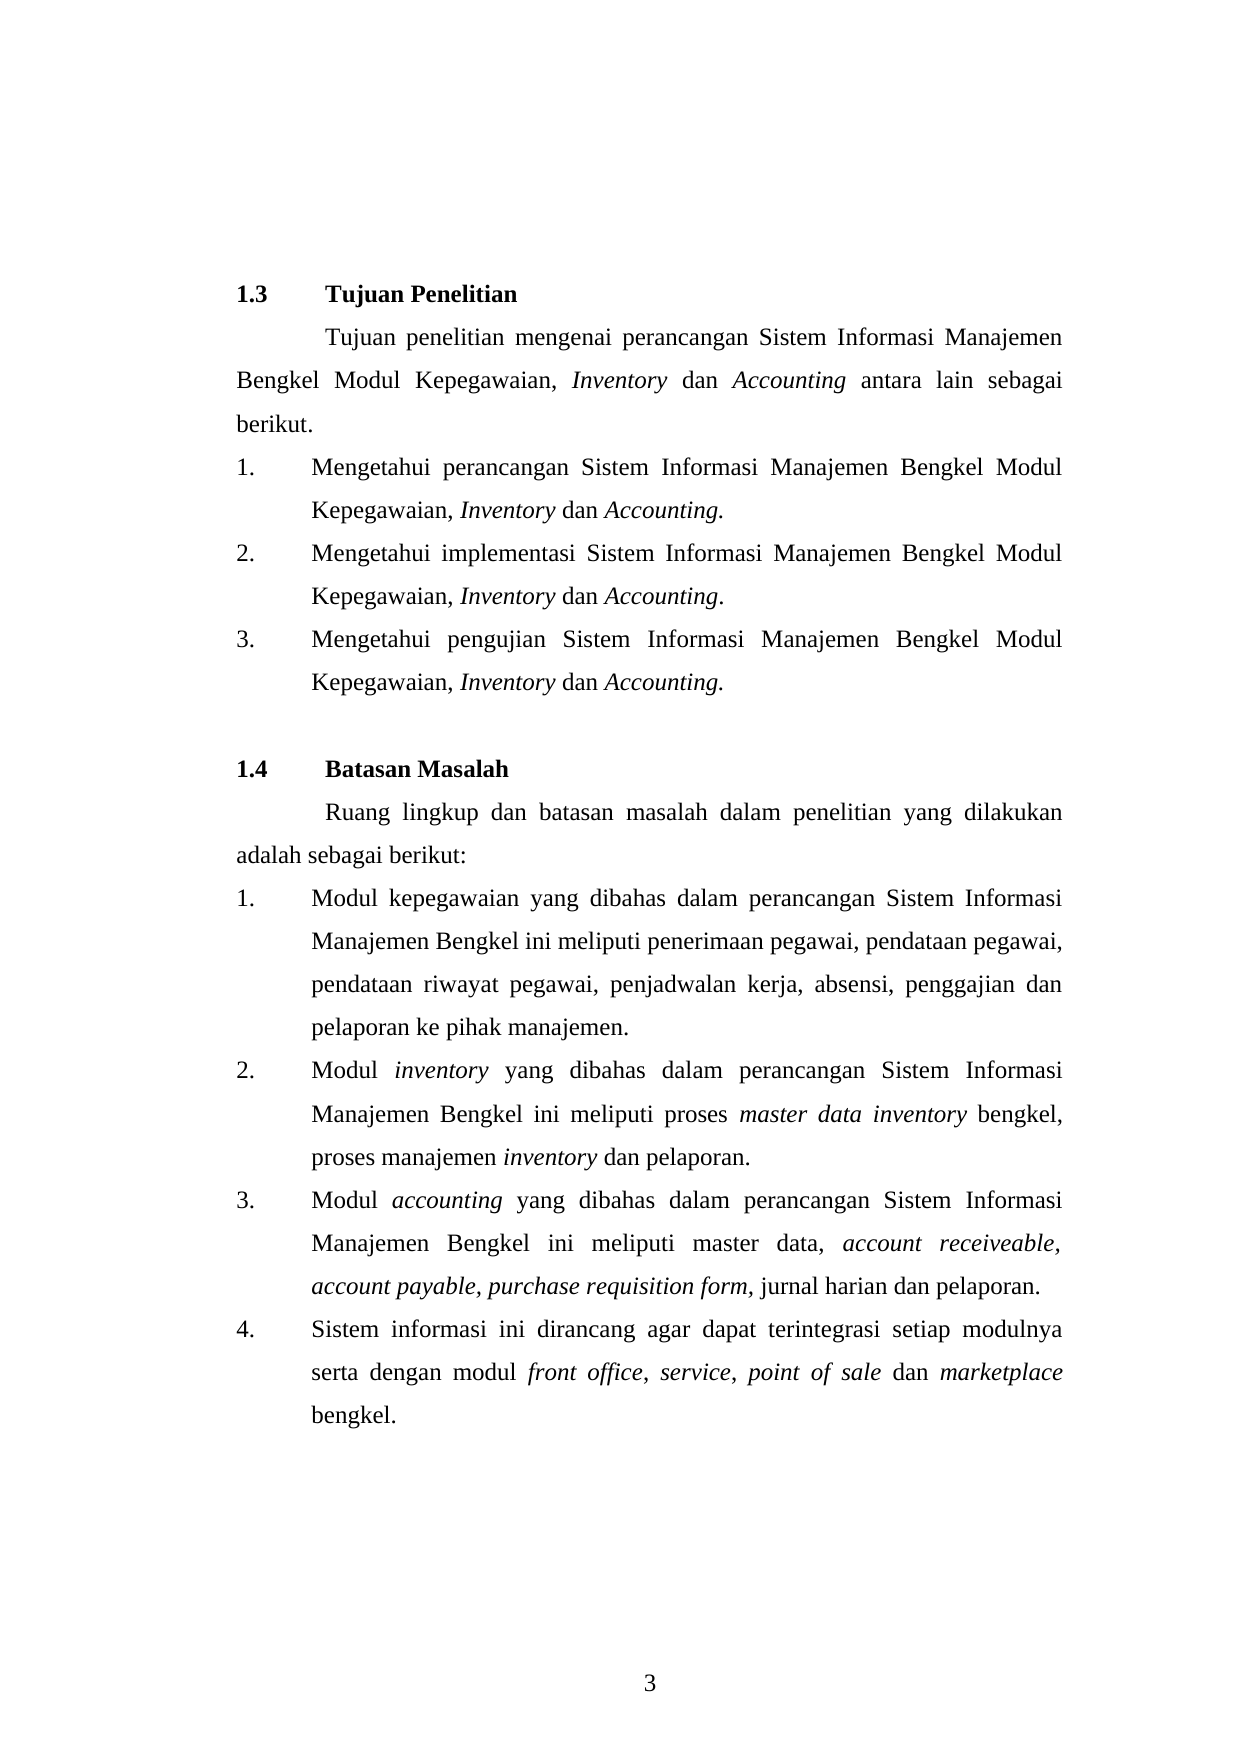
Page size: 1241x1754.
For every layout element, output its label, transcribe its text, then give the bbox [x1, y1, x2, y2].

text Tujuan penelitian mengenai perancangan Sistem Informasi Manajemen Bengkel Modul Kepegawaian, Inventory dan Accounting antara lain sebagai berikut. [236, 322, 1063, 437]
list Modul accounting yang dibahas dalam perancangan Sistem Informasi Manajemen Bengkel ini meliputi master data, account receiveable, account payable, purchase requisition form, jurnal harian dan pelaporan. [236, 1185, 1063, 1300]
text Ruang lingkup dan batasan masalah dalam penelitian yang dilakukan adalah sebagai berikut: [236, 797, 1063, 869]
subtitle Tujuan Penelitian [236, 279, 1063, 308]
list Mengetahui pengujian Sistem Informasi Manajemen Bengkel Modul Kepegawaian, Inventory dan Accounting. [236, 624, 1063, 696]
subtitle Batasan Masalah [236, 754, 1063, 782]
list Mengetahui implementasi Sistem Informasi Manajemen Bengkel Modul Kepegawaian, Inventory dan Accounting. [236, 538, 1063, 610]
list Modul kepegawaian yang dibahas dalam perancangan Sistem Informasi Manajemen Bengkel ini meliputi penerimaan pegawai, pendataan pegawai, pendataan riwayat pegawai, penjadwalan kerja, absensi, penggajian dan pelaporan ke pihak manajemen. [236, 883, 1063, 1041]
list Sistem informasi ini dirancang agar dapat terintegrasi setiap modulnya serta dengan modul front office, service, point of sale dan marketplace bengkel. [236, 1314, 1063, 1429]
list Modul inventory yang dibahas dalam perancangan Sistem Informasi Manajemen Bengkel ini meliputi proses master data inventory bengkel, proses manajemen inventory dan pelaporan. [236, 1056, 1063, 1171]
list Mengetahui perancangan Sistem Informasi Manajemen Bengkel Modul Kepegawaian, Inventory dan Accounting. [236, 452, 1063, 524]
